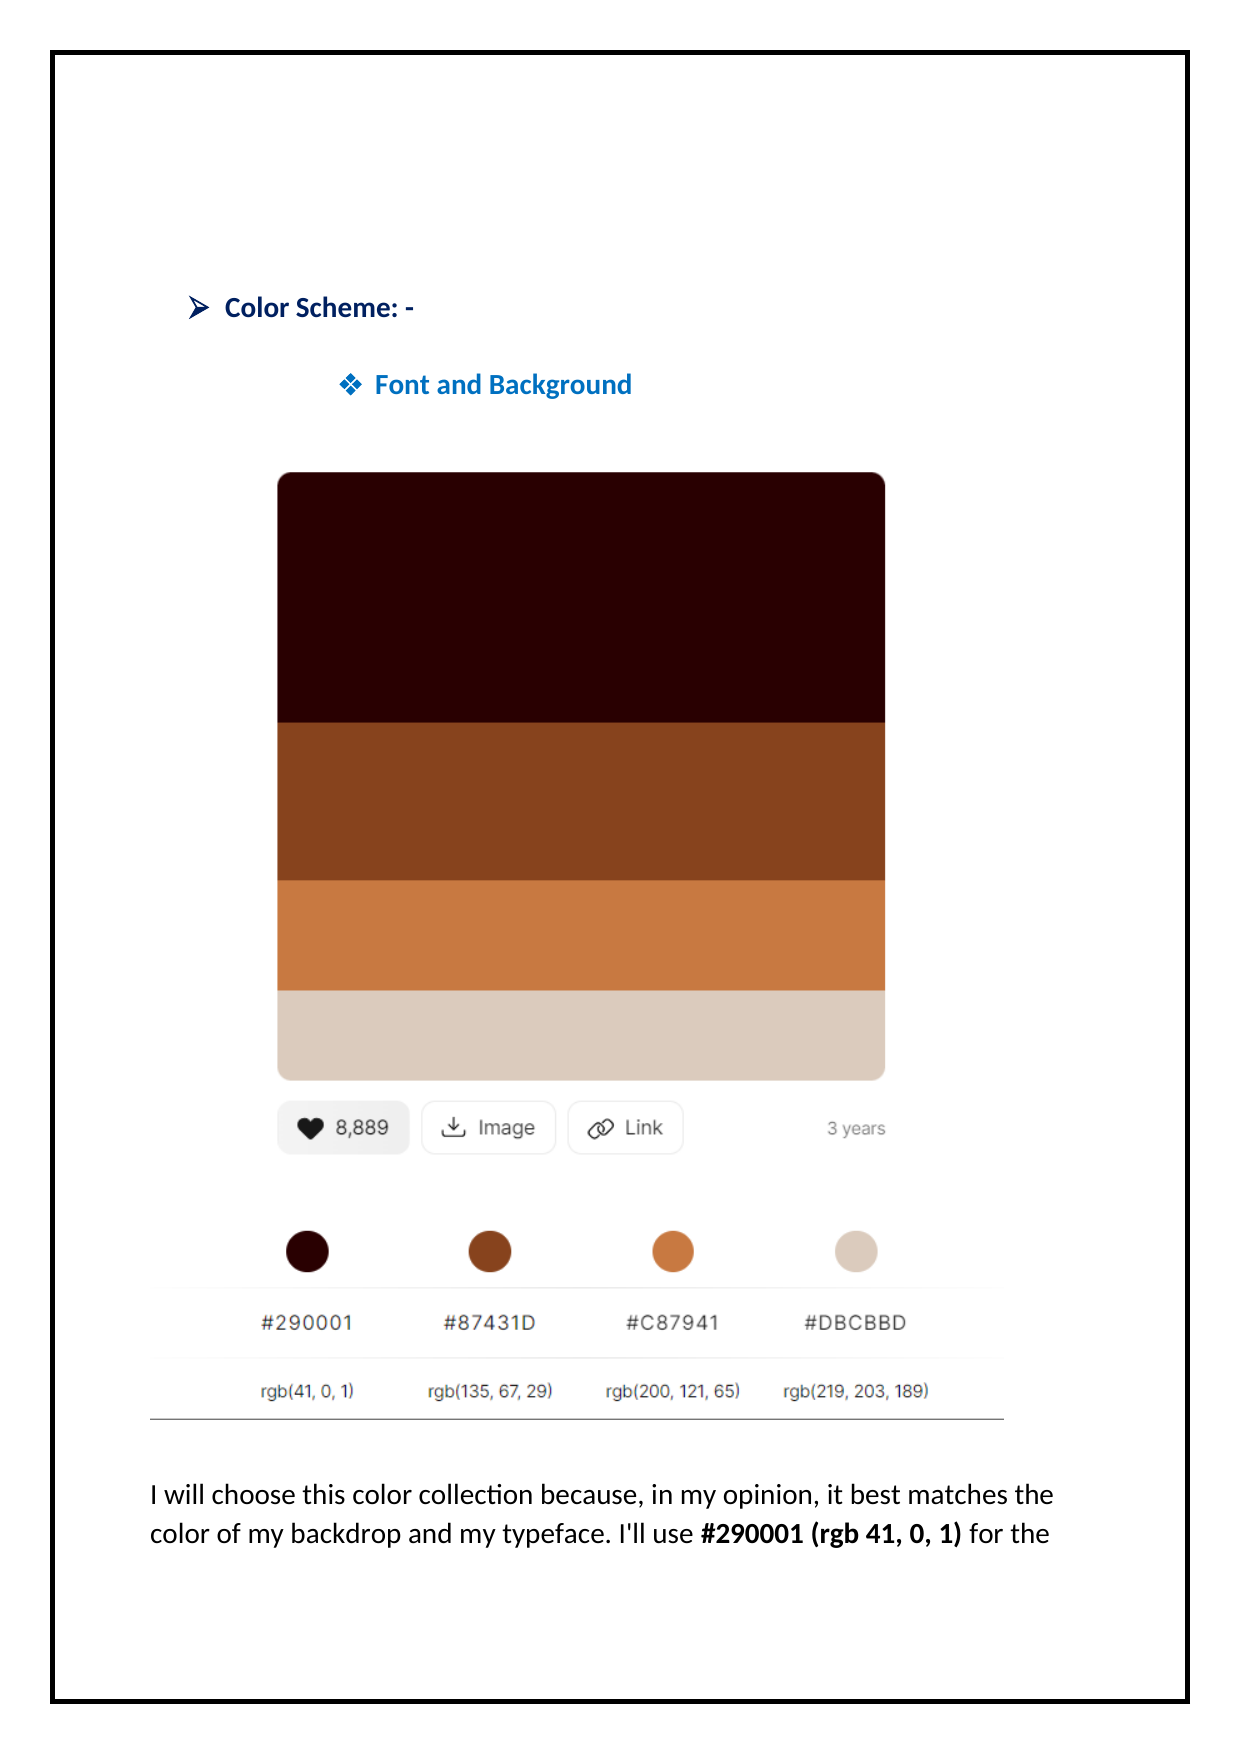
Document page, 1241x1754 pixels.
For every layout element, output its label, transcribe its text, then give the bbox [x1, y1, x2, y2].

list Color Scheme: - [187, 289, 1090, 325]
list Font and Background [337, 366, 1090, 402]
picture [150, 421, 1004, 1420]
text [150, 1438, 1090, 1551]
